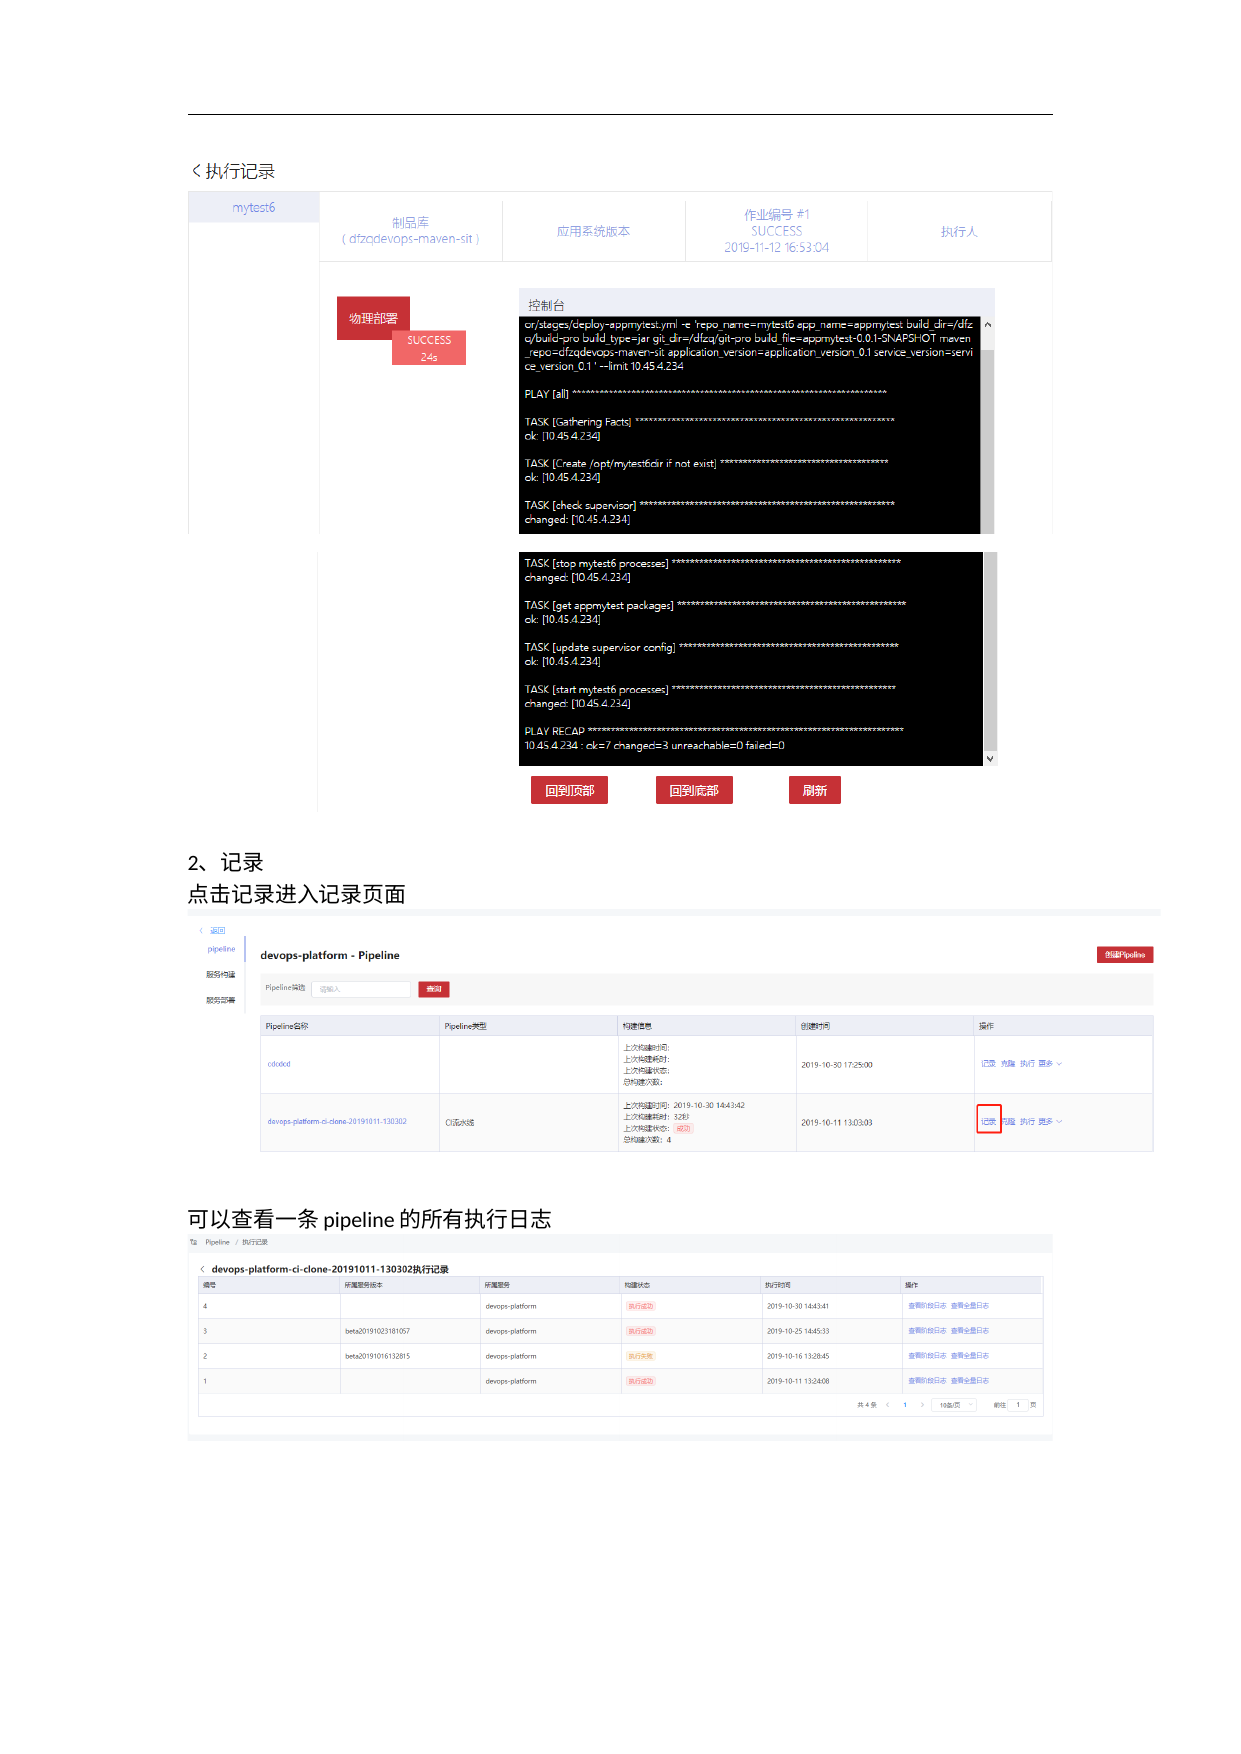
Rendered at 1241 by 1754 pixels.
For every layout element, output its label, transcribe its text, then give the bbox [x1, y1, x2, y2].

picture [187, 1234, 1053, 1441]
picture [187, 909, 1161, 1152]
picture [187, 552, 1053, 812]
picture [187, 162, 1053, 534]
text 2、记录 [187, 844, 1053, 877]
text 可以查看一条pipeline的所有执行日志 [187, 1202, 1053, 1234]
text 点击记录进入记录页面 [187, 877, 1053, 909]
